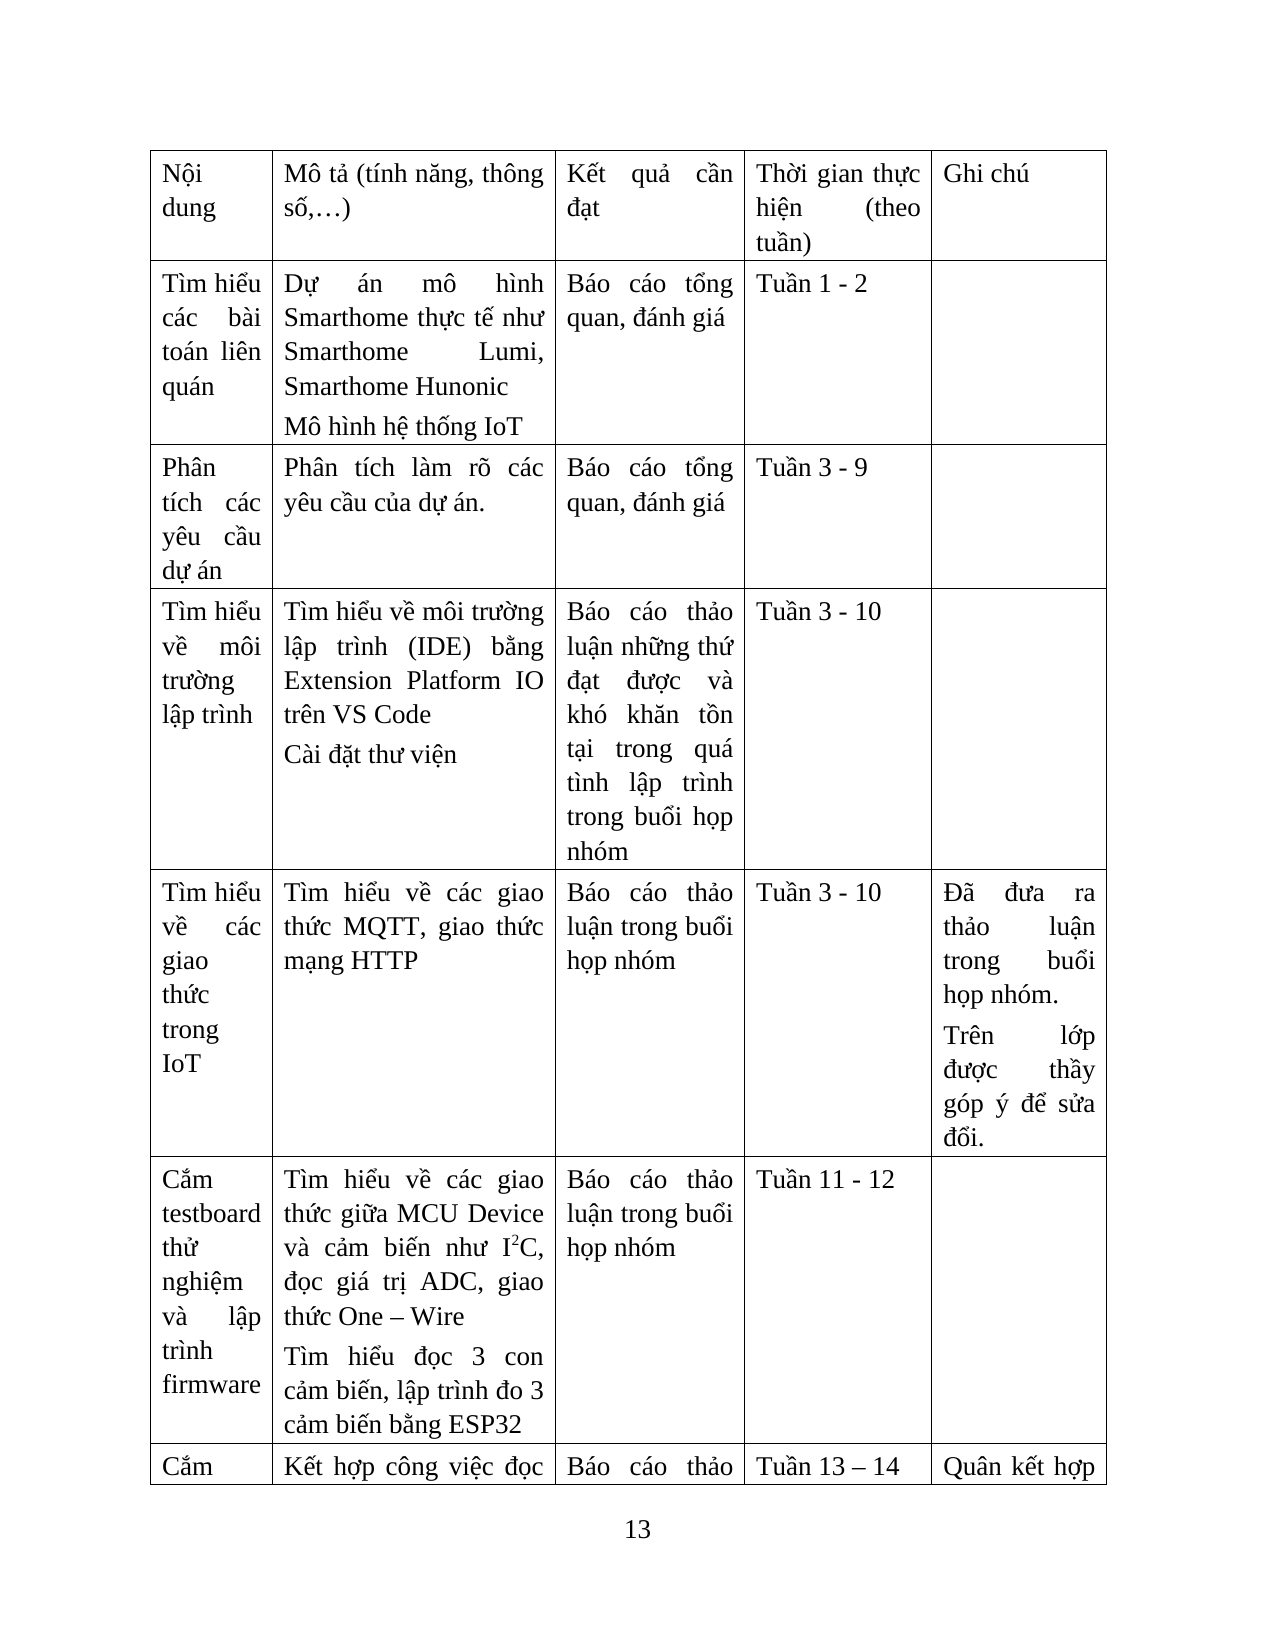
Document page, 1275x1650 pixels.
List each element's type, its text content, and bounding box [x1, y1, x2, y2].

table_cell [932, 445, 1106, 588]
table_header Nội dung [151, 151, 272, 260]
table_cell Báo cáo tổng quan, đánh giá [556, 261, 744, 444]
table_cell [932, 589, 1106, 869]
table_header Kết quả cần đạt [556, 151, 744, 260]
table_cell Tuần 3 - 10 [745, 870, 931, 1156]
table_cell Đã đưa ra thảo luận trong buổi họp nhóm. Trên lớp được thầy góp ý để sửa đổi. [932, 870, 1106, 1156]
table_cell Tìm hiểu về các giao thức MQTT, giao thức mạng HTTP [273, 870, 555, 1156]
table_header Mô tả (tính năng, thông số,…) [273, 151, 555, 260]
table_header Thời gian thực hiện (theo tuần) [745, 151, 931, 260]
table_cell Phân tích làm rõ các yêu cầu của dự án. [273, 445, 555, 588]
table_cell [932, 261, 1106, 444]
table_cell Dự án mô hình Smarthome thực tế như Smarthome Lumi, Smarthome Hunonic Mô hình hệ thống IoT [273, 261, 555, 444]
table_cell Tìm hiểu về môi trường lập trình [151, 589, 272, 869]
table_cell Phân tích các yêu cầu dự án [151, 445, 272, 588]
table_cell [556, 1444, 744, 1484]
table_cell Báo cáo tổng quan, đánh giá [556, 445, 744, 588]
table_cell Báo cáo thảo luận trong buổi họp nhóm [556, 870, 744, 1156]
table_cell Tuần 13 – 14 [745, 1444, 931, 1484]
table_cell Cắm testboard thử nghiệm và lập trình firmware [151, 1157, 272, 1442]
table_cell Tìm hiểu về môi trường lập trình (IDE) bằng Extension Platform IO trên VS Code Cài đặt thư viện [273, 589, 555, 869]
table_cell Tuần 11 - 12 [745, 1157, 931, 1442]
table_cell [151, 1444, 272, 1484]
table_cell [932, 1444, 1106, 1484]
table_cell Tuần 3 - 10 [745, 589, 931, 869]
table_cell [932, 1157, 1106, 1442]
table_cell Tuần 1 - 2 [745, 261, 931, 444]
table_cell Báo cáo thảo luận những thứ đạt được và khó khăn tồn tại trong quá tình lập trình trong buổi họp nhóm [556, 589, 744, 869]
table_cell Tìm hiểu về các giao thức trong IoT [151, 870, 272, 1156]
table_cell Tìm hiểu về các giao thức giữa MCU Device và cảm biến như I2C, đọc giá trị ADC, giao thức One – Wire Tìm hiểu đọc 3 con cảm biến, lập trình đo 3 cảm biến bằng ESP32 [273, 1157, 555, 1442]
table_cell Báo cáo thảo luận trong buổi họp nhóm [556, 1157, 744, 1442]
table_cell Tìm hiểu các bài toán liên quán [151, 261, 272, 444]
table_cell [273, 1444, 555, 1484]
table_header Ghi chú [932, 151, 1106, 260]
table_cell Tuần 3 - 9 [745, 445, 931, 588]
